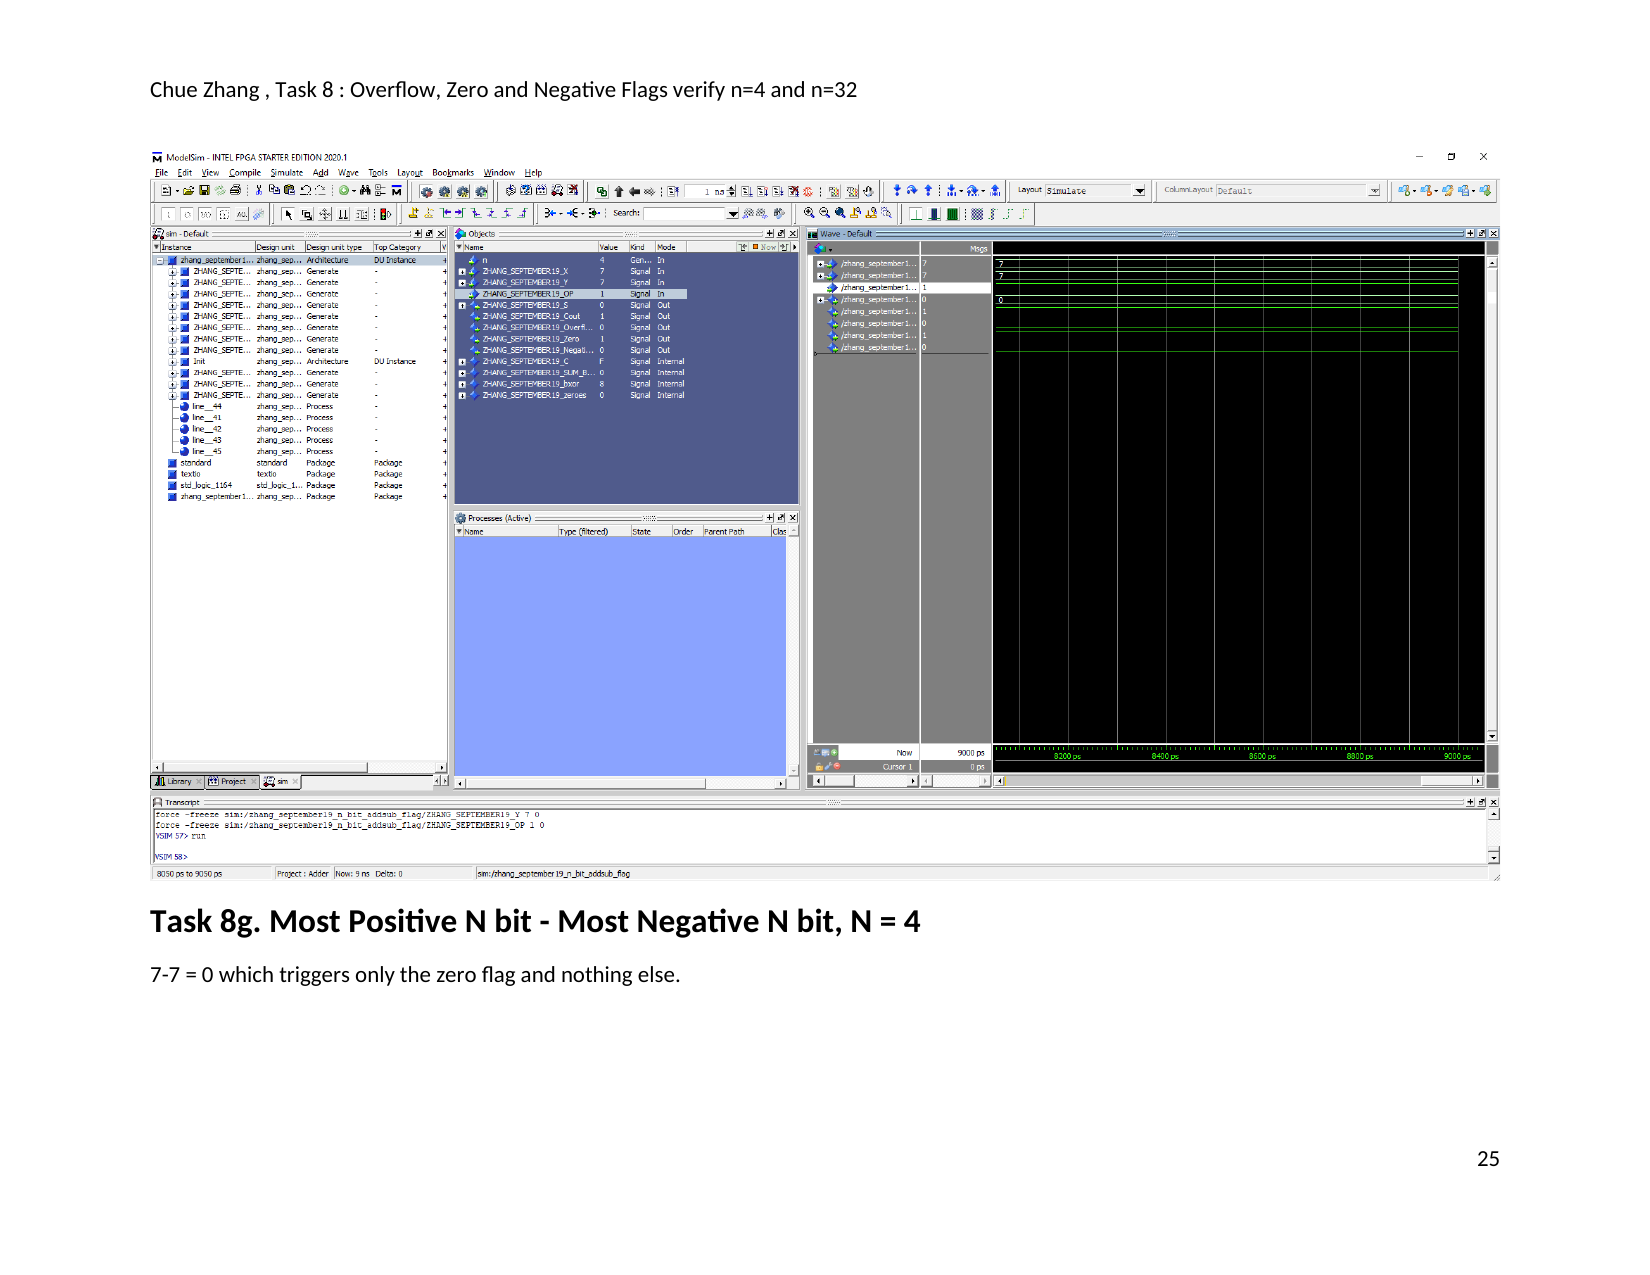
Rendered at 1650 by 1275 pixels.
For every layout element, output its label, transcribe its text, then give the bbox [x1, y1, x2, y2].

picture [150, 150, 1500, 881]
text 7-7 = 0 which triggers only the zero flag and nothing else. [150, 960, 1500, 988]
text Task 8g. Most Positive N bit - Most Negative N bit, N = 4 [150, 900, 1500, 940]
